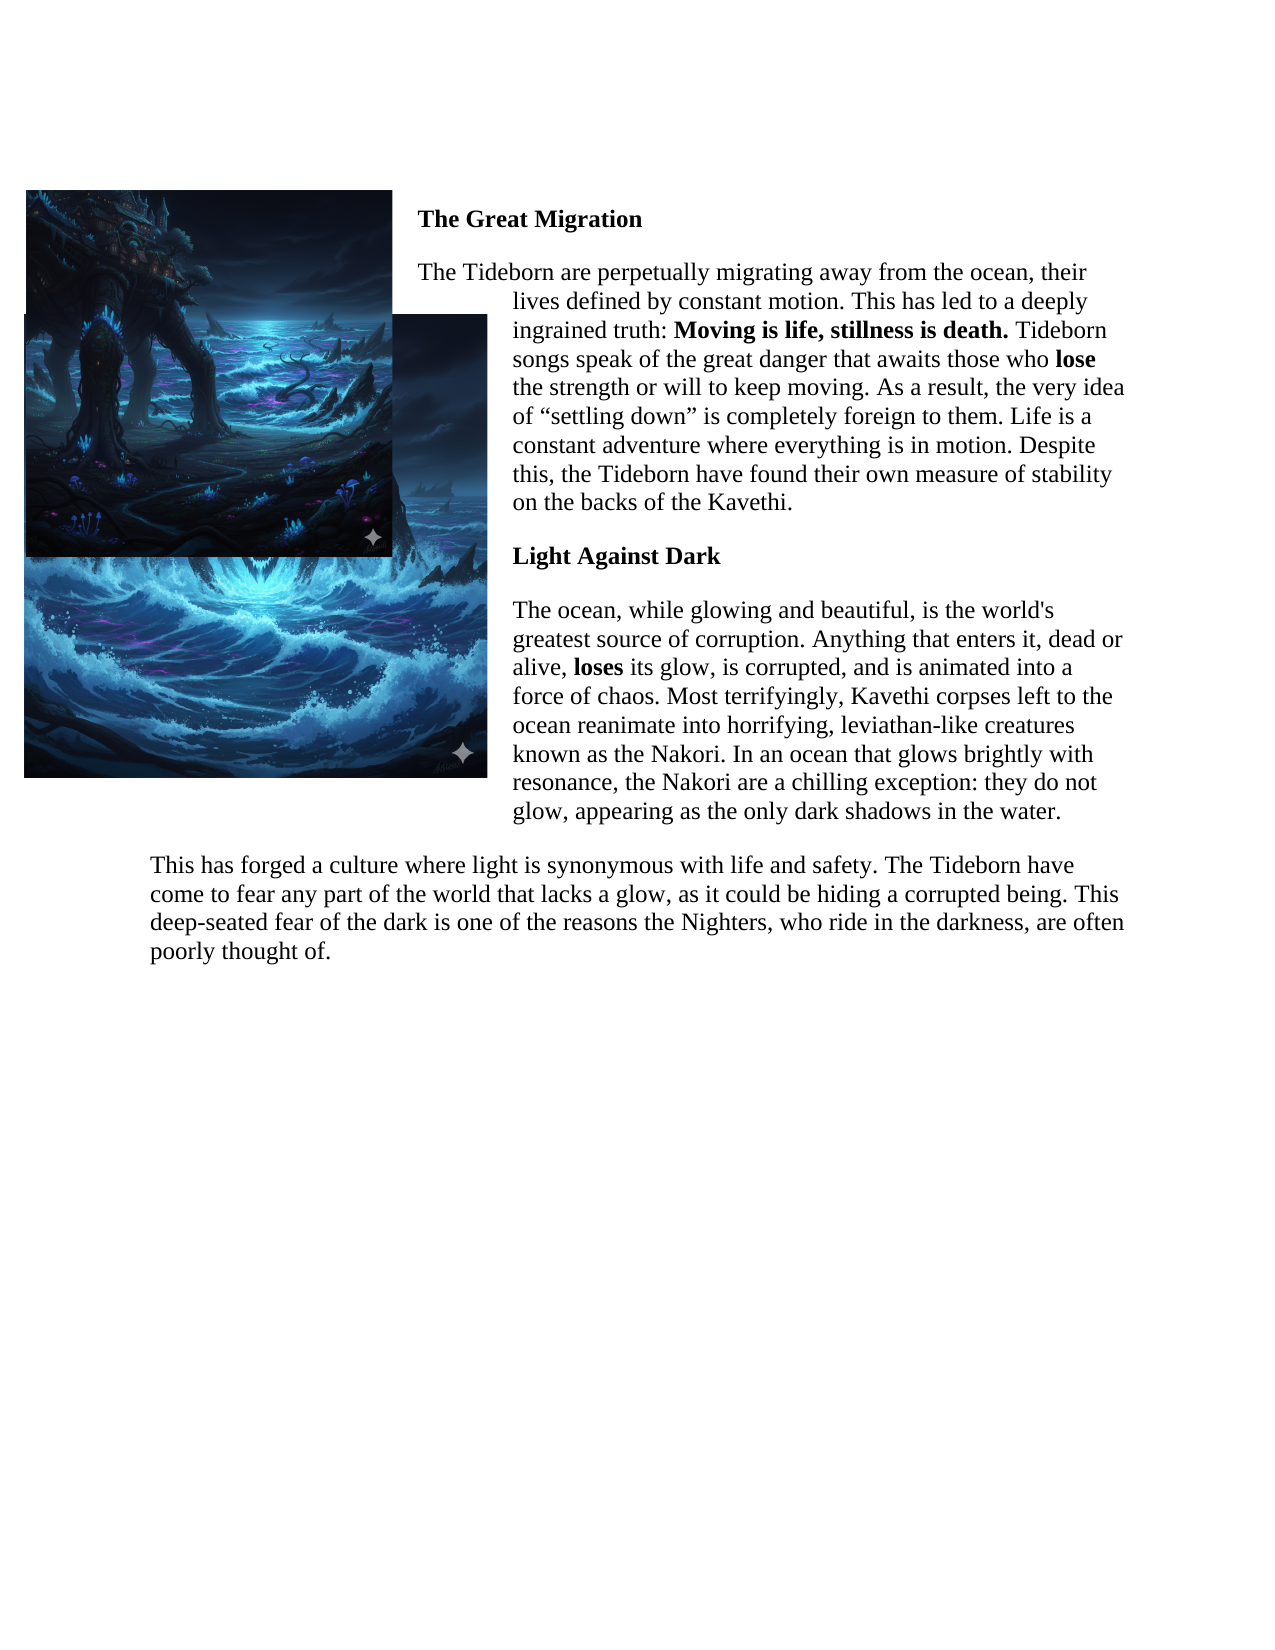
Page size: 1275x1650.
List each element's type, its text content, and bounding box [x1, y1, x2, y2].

text The Great Migration [393, 204, 1125, 232]
text The Tideborn are perpetually migrating away from the ocean, their lives defined by constant motion. This has led to a deeply ingrained truth: Moving is life, stillness is death. Tideborn songs speak of the great danger that awaits those who lose the strength or will to keep moving. As a result, the very idea of “settling down” is completely foreign to them. Life is a constant adventure where everything is in motion. Despite this, the Tideborn have found their own measure of stability on the backs of the Kavethi. [393, 257, 1125, 516]
text This has forged a culture where light is synonymous with life and safety. The Tideborn have come to fear any part of the world that lacks a glow, as it could be hiding a corrupted being. This deep-seated fear of the dark is one of the reasons the Nighters, who ride in the darkness, are often poorly thought of. [150, 850, 1125, 965]
text The ocean, while glowing and beautiful, is the world's greatest source of corruption. Anything that enters it, dead or alive, loses its glow, is corrupted, and is animated into a force of chaos. Most terrifyingly, Kavethi corpses left to the ocean reanimate into horrifying, leviathan-like creatures known as the Nakori. In an ocean that glows brightly with resonance, the Nakori are a chilling exception: they do not glow, appearing as the only dark shadows in the water. [150, 595, 1125, 825]
text Light Against Dark [488, 541, 1125, 570]
picture [24, 190, 488, 778]
